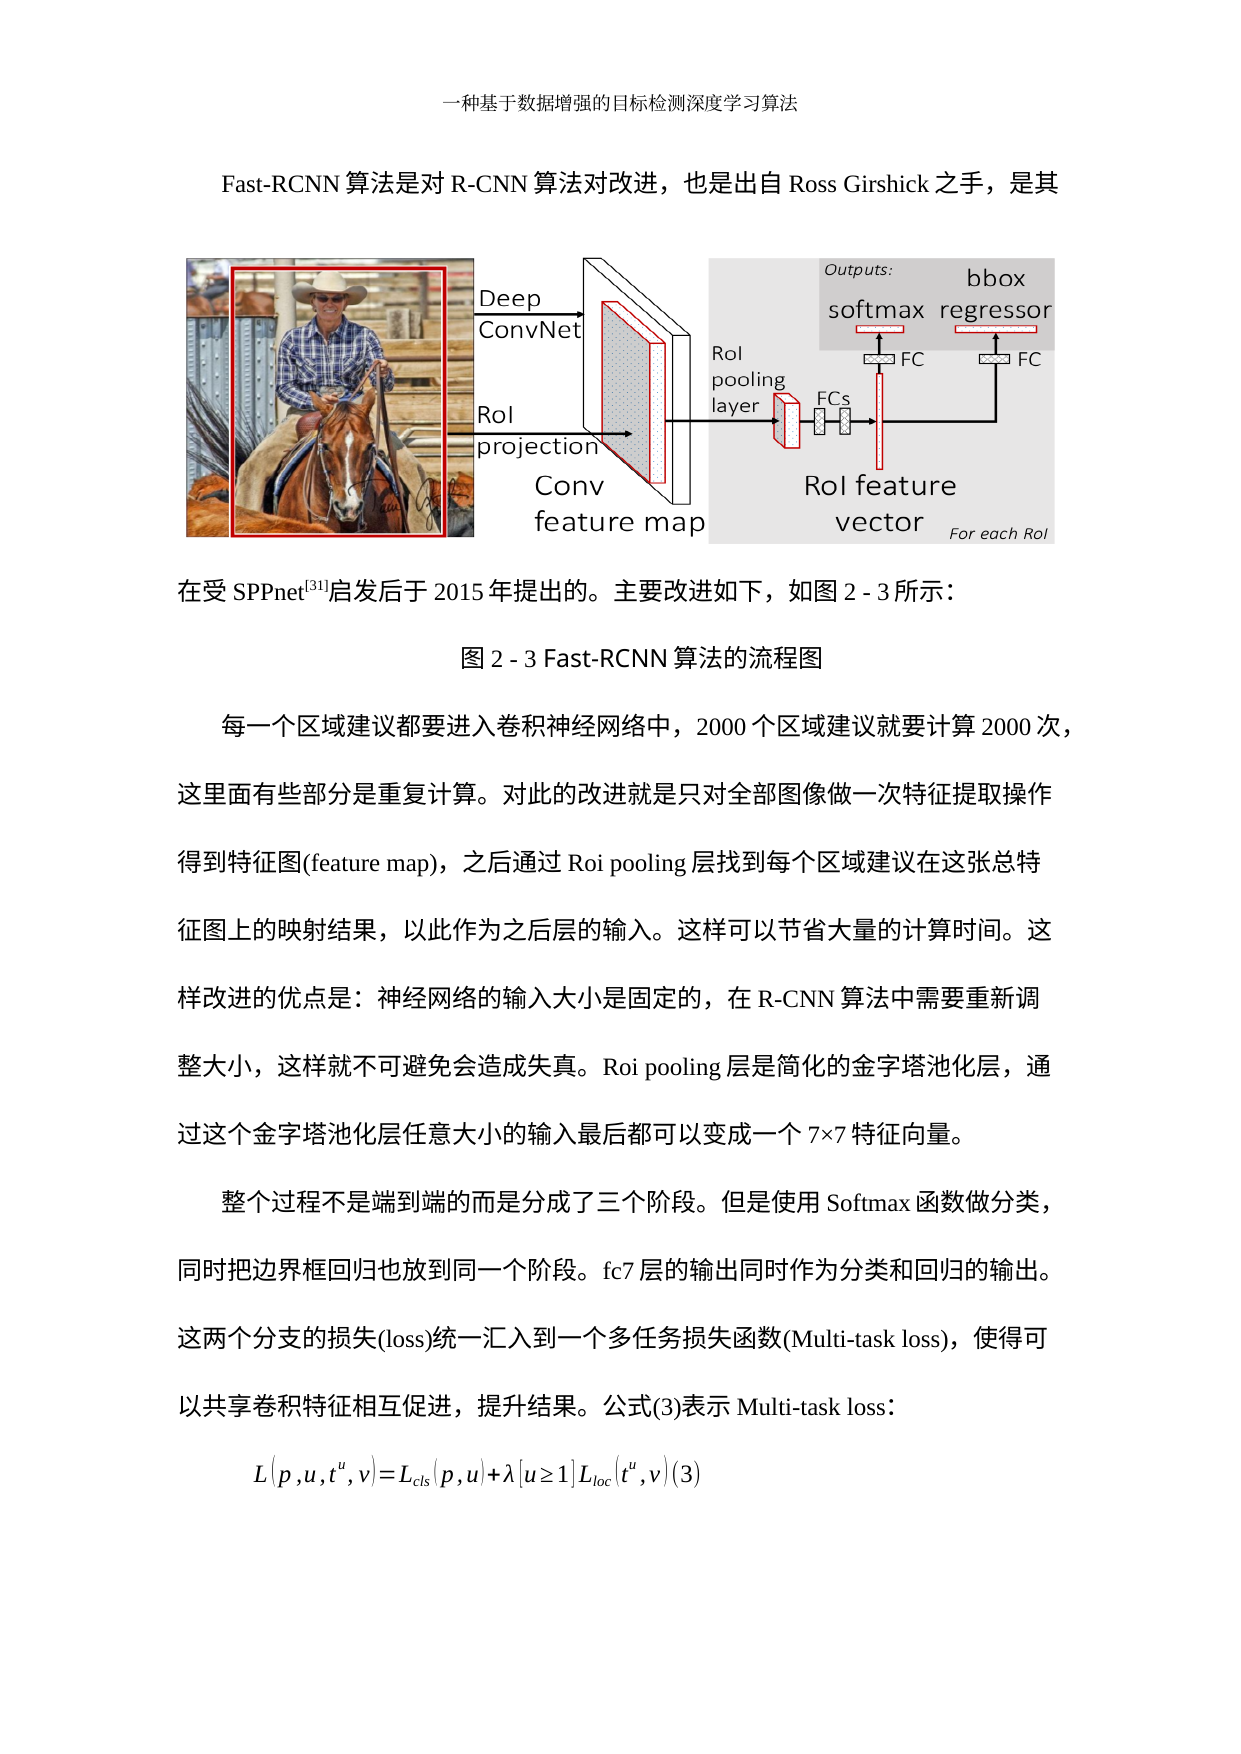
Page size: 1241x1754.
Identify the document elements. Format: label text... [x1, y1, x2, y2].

text 图2 - 3 Fast-RCNN算法的流程图 [177, 623, 1063, 691]
picture [176, 247, 1059, 552]
text 整个过程不是端到端的而是分成了三个阶段。但是使用Softmax函数做分类，同时把边界框回归也放到同一个阶段。fc7层的输出同时作为分类和回归的输出。这两个分支的损失(loss)统一汇入到一个多任务损失函数(Multi-task loss)，使得可以共享卷积特征相互促进，提升结果。公式(3)表示Multi-task loss： [177, 1166, 1063, 1438]
text 每一个区域建议都要进入卷积神经网络中，2000个区域建议就要计算2000次，这里面有些部分是重复计算。对此的改进就是只对全部图像做一次特征提取操作得到特征图(feature map)，之后通过Roi pooling层找到每个区域建议在这张总特征图上的映射结果，以此作为之后层的输入。这样可以节省大量的计算时间。这样改进的优点是：神经网络的输入大小是固定的，在R-CNN算法中需要重新调整大小，这样就不可避免会造成失真。Roi pooling层是简化的金字塔池化层，通过这个金字塔池化层任意大小的输入最后都可以变成一个7×7特征向量。 [177, 691, 1063, 1166]
